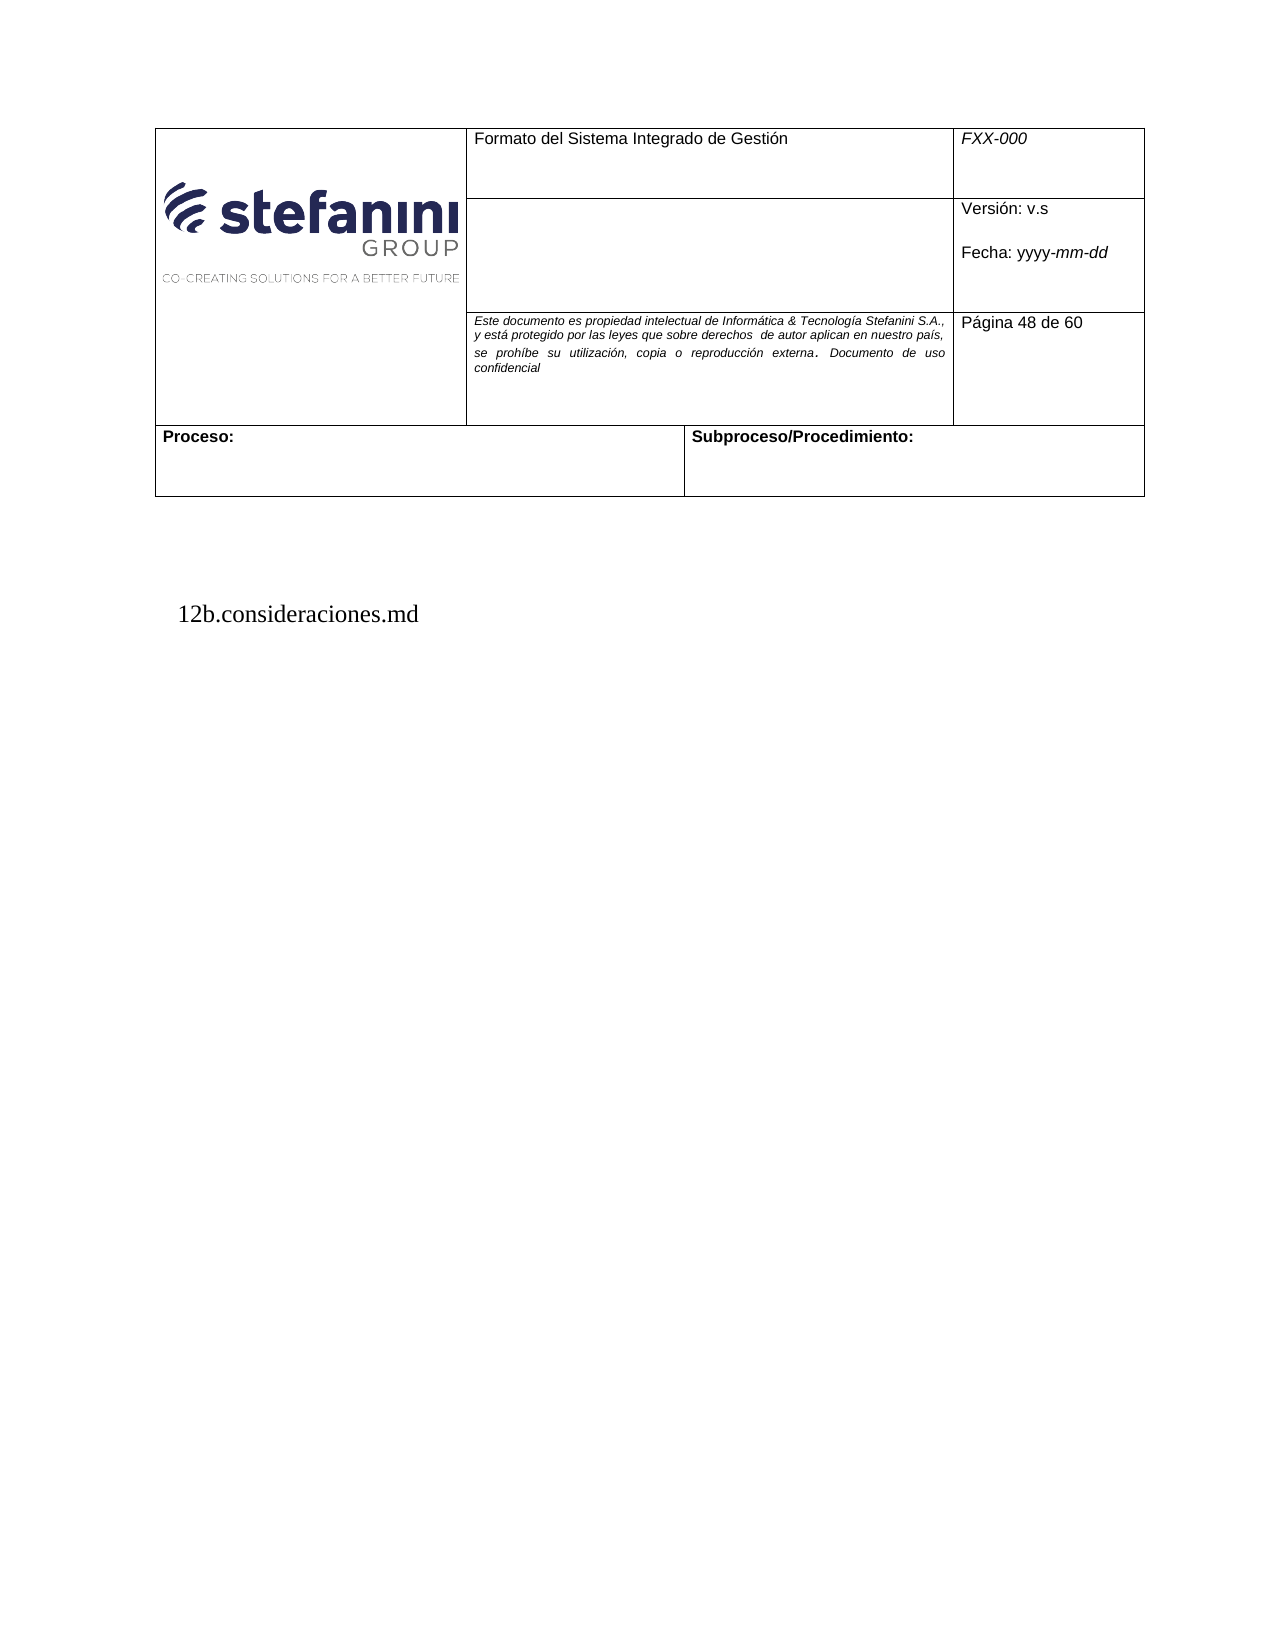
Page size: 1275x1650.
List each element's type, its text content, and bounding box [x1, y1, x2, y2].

picture [162, 182, 460, 286]
text 12b.consideraciones.md [177, 599, 1098, 628]
